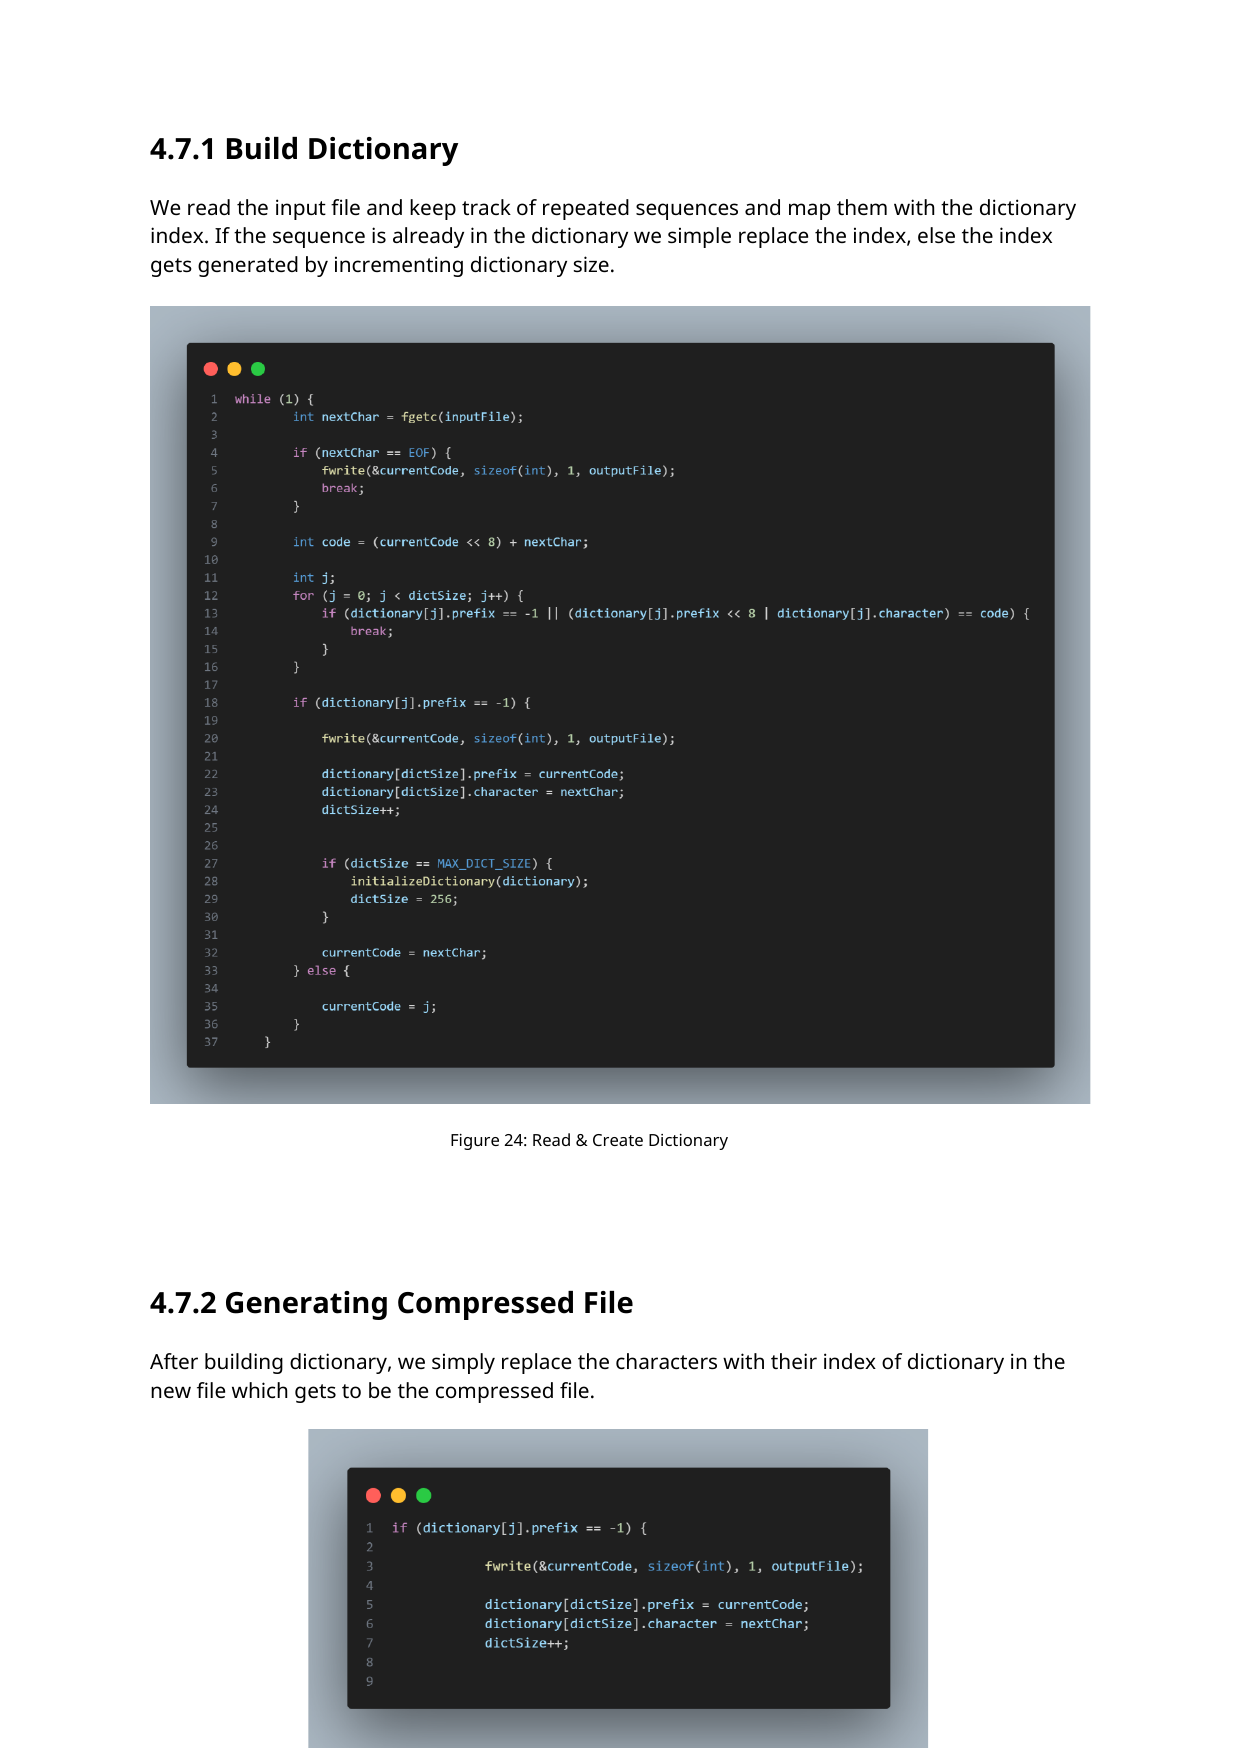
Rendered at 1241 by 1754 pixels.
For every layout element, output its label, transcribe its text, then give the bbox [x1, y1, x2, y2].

picture [308, 1429, 929, 1748]
subtitle 4.7.1 Build Dictionary [150, 128, 1090, 168]
subtitle 4.7.2 Generating Compressed File [150, 1283, 1090, 1322]
picture [150, 306, 1091, 1104]
subtitle We read the input file and keep track of repeated sequences and map them with the dictionary index. If the sequence is already in the dictionary we simple replace the index, else the index gets generated by incrementing dictionary size. [150, 193, 1090, 278]
subtitle After building dictionary, we simply replace the characters with their index of dictionary in the new file which gets to be the compressed file. [150, 1347, 1090, 1404]
subtitle Figure 24: Read & Create Dictionary [375, 1104, 1090, 1151]
